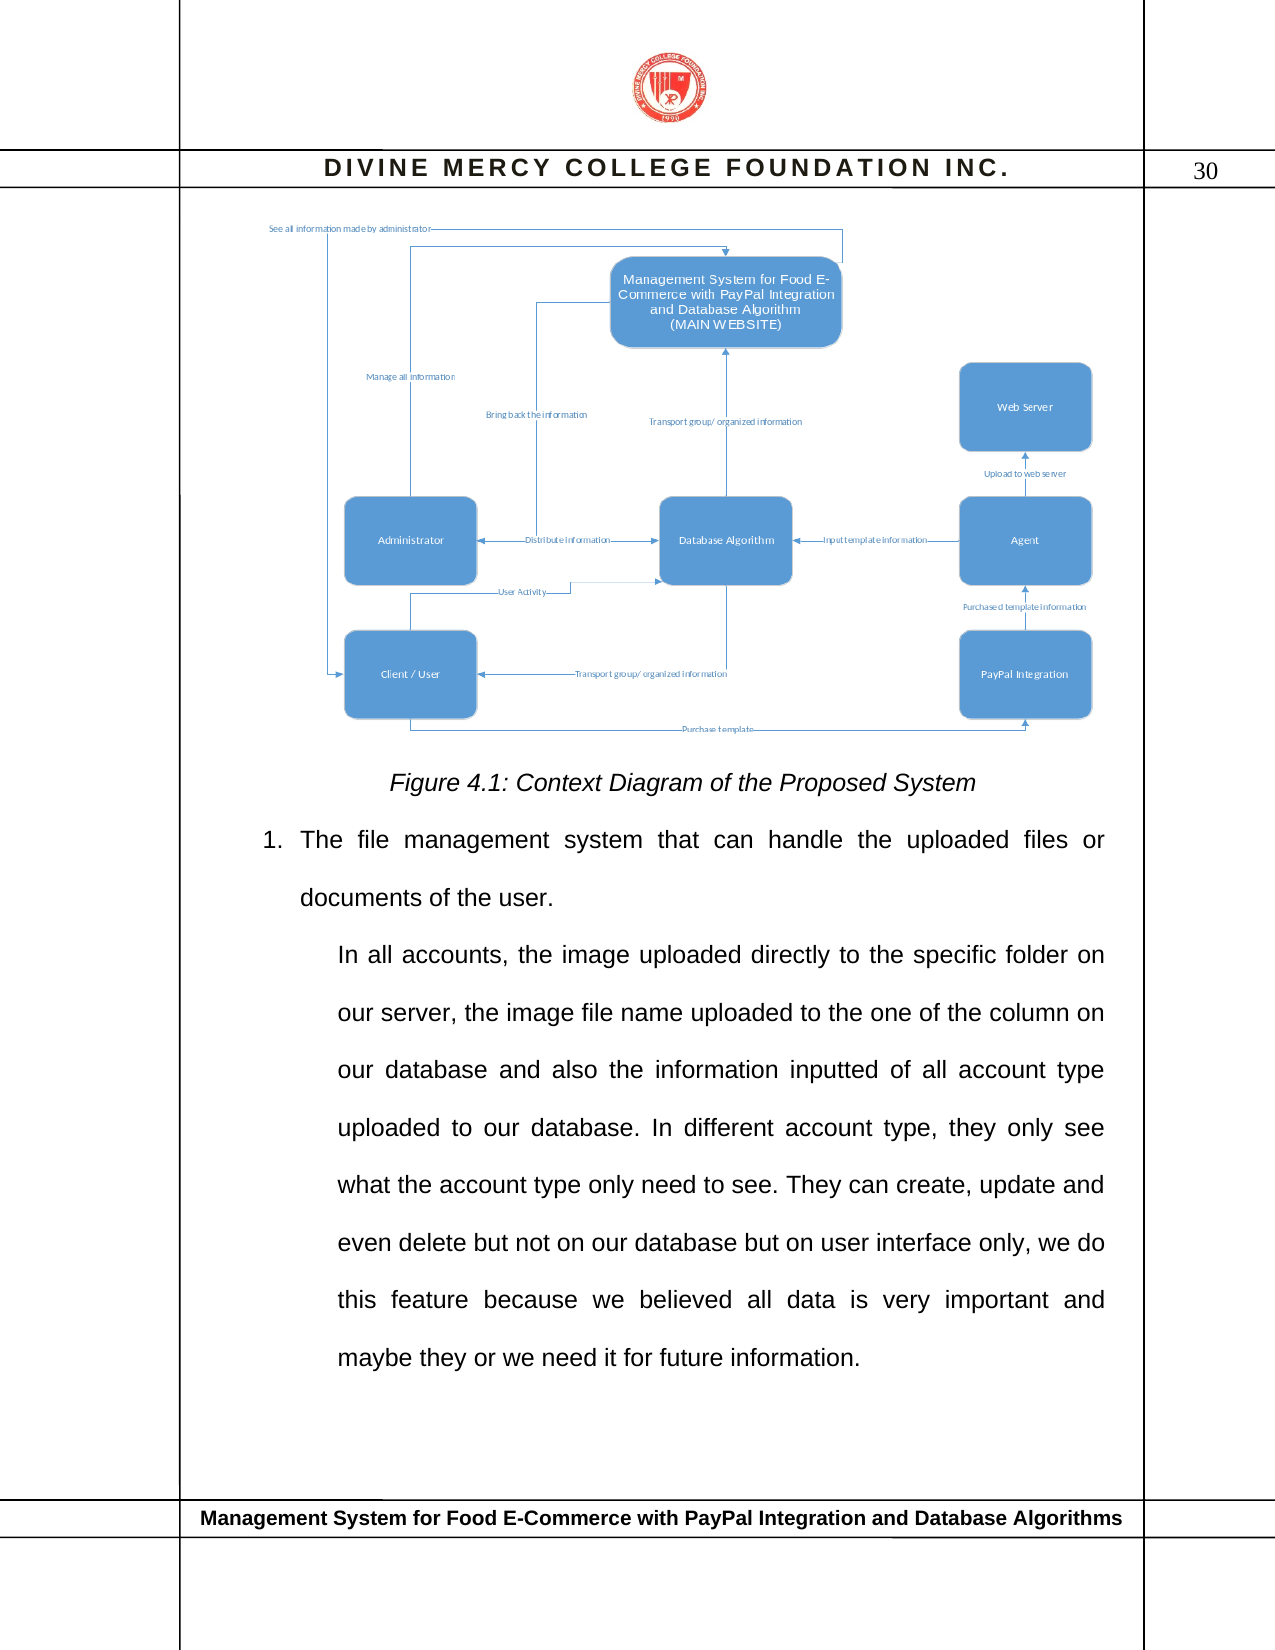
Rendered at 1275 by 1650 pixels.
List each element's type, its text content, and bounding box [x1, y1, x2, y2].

list The file management system that can handle the uploaded files or documents of the user. [262, 825, 1106, 911]
list In all accounts, the image uploaded directly to the specific folder on our server, the image file name uploaded to the one of the column on our database and also the information inputted of all account type uploaded to our database. In different account type, they only see what the account type only need to see. They can create, update and even delete but not on our database but on user interface only, we do this feature because we believed all data is very important and maybe they or we need it for future information. [337, 940, 1106, 1371]
text Figure 4.1: Context Diagram of the Proposed System [206, 768, 1106, 796]
picture [632, 52, 709, 123]
